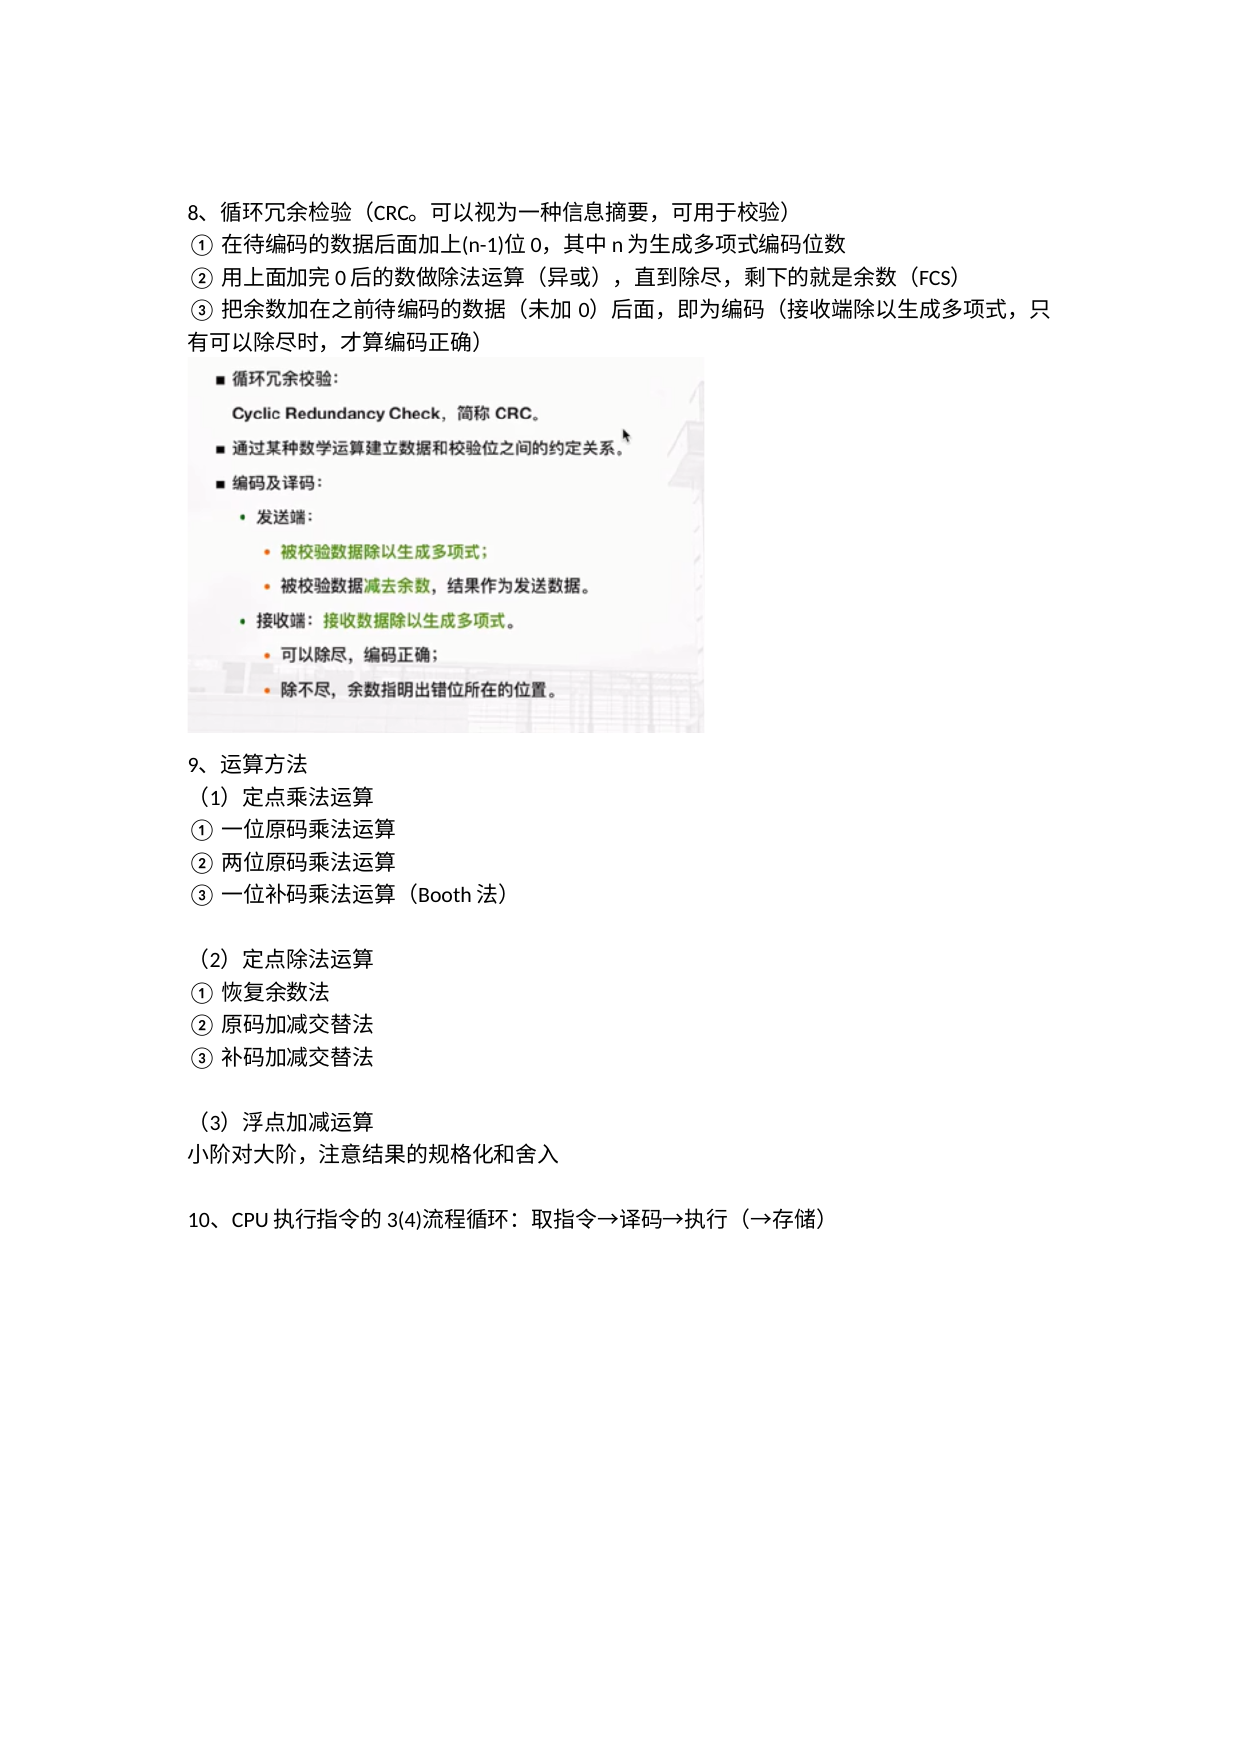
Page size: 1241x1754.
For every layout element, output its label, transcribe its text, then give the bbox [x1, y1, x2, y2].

list ②用上面加完0后的数做除法运算（异或），直到除尽，剩下的就是余数（FCS） [187, 259, 1053, 292]
list ②原码加减交替法 [187, 1007, 1053, 1039]
list 循环冗余检验（CRC。可以视为一种信息摘要，可用于校验） [187, 194, 1053, 227]
list （2）定点除法运算 [187, 942, 1053, 974]
list ③把余数加在之前待编码的数据（未加0）后面，即为编码（接收端除以生成多项式，只有可以除尽时，才算编码正确） [187, 292, 1053, 357]
picture [187, 357, 705, 733]
list ①恢复余数法 [187, 974, 1053, 1007]
list ②两位原码乘法运算 [187, 844, 1053, 877]
list ③补码加减交替法 [187, 1039, 1053, 1072]
list 小阶对大阶，注意结果的规格化和舍入 [187, 1137, 1053, 1169]
list 运算方法 [187, 747, 1053, 779]
list ①一位原码乘法运算 [187, 812, 1053, 844]
list ③一位补码乘法运算（Booth法） [187, 877, 1053, 909]
list CPU执行指令的3(4)流程循环：取指令→译码→执行（→存储） [187, 1202, 1053, 1234]
list 浮点加减运算 [187, 1104, 1053, 1137]
list ①在待编码的数据后面加上(n-1)位0，其中n为生成多项式编码位数 [187, 227, 1053, 259]
list （1）定点乘法运算 [187, 779, 1053, 812]
